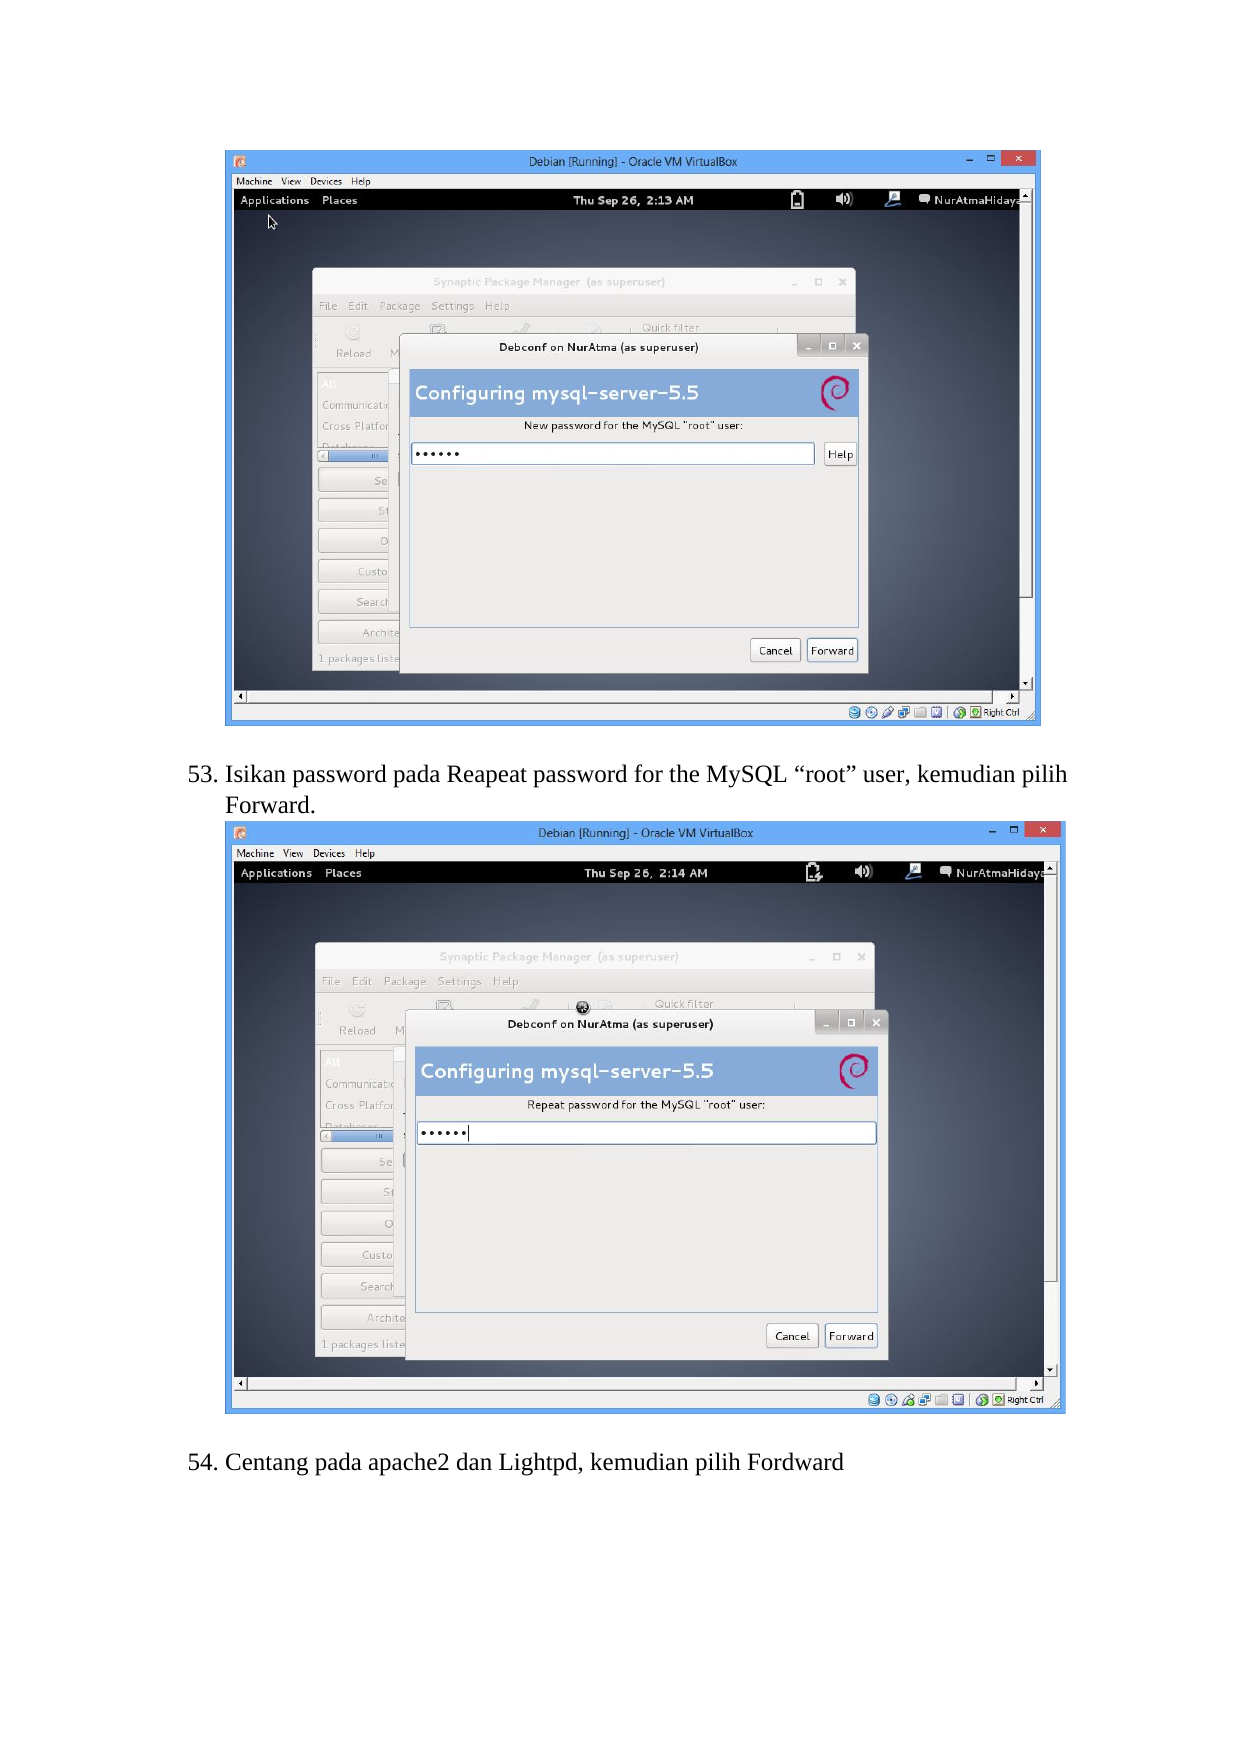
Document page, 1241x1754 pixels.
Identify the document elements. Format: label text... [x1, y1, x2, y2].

picture [225, 150, 1041, 726]
picture [225, 821, 1066, 1414]
list Centang pada apache2 dan Lightpd, kemudian pilih Fordward [187, 1447, 1090, 1476]
list Isikan password pada Reapeat password for the MySQL “root” user, kemudian pilih Forward. [187, 759, 1090, 819]
